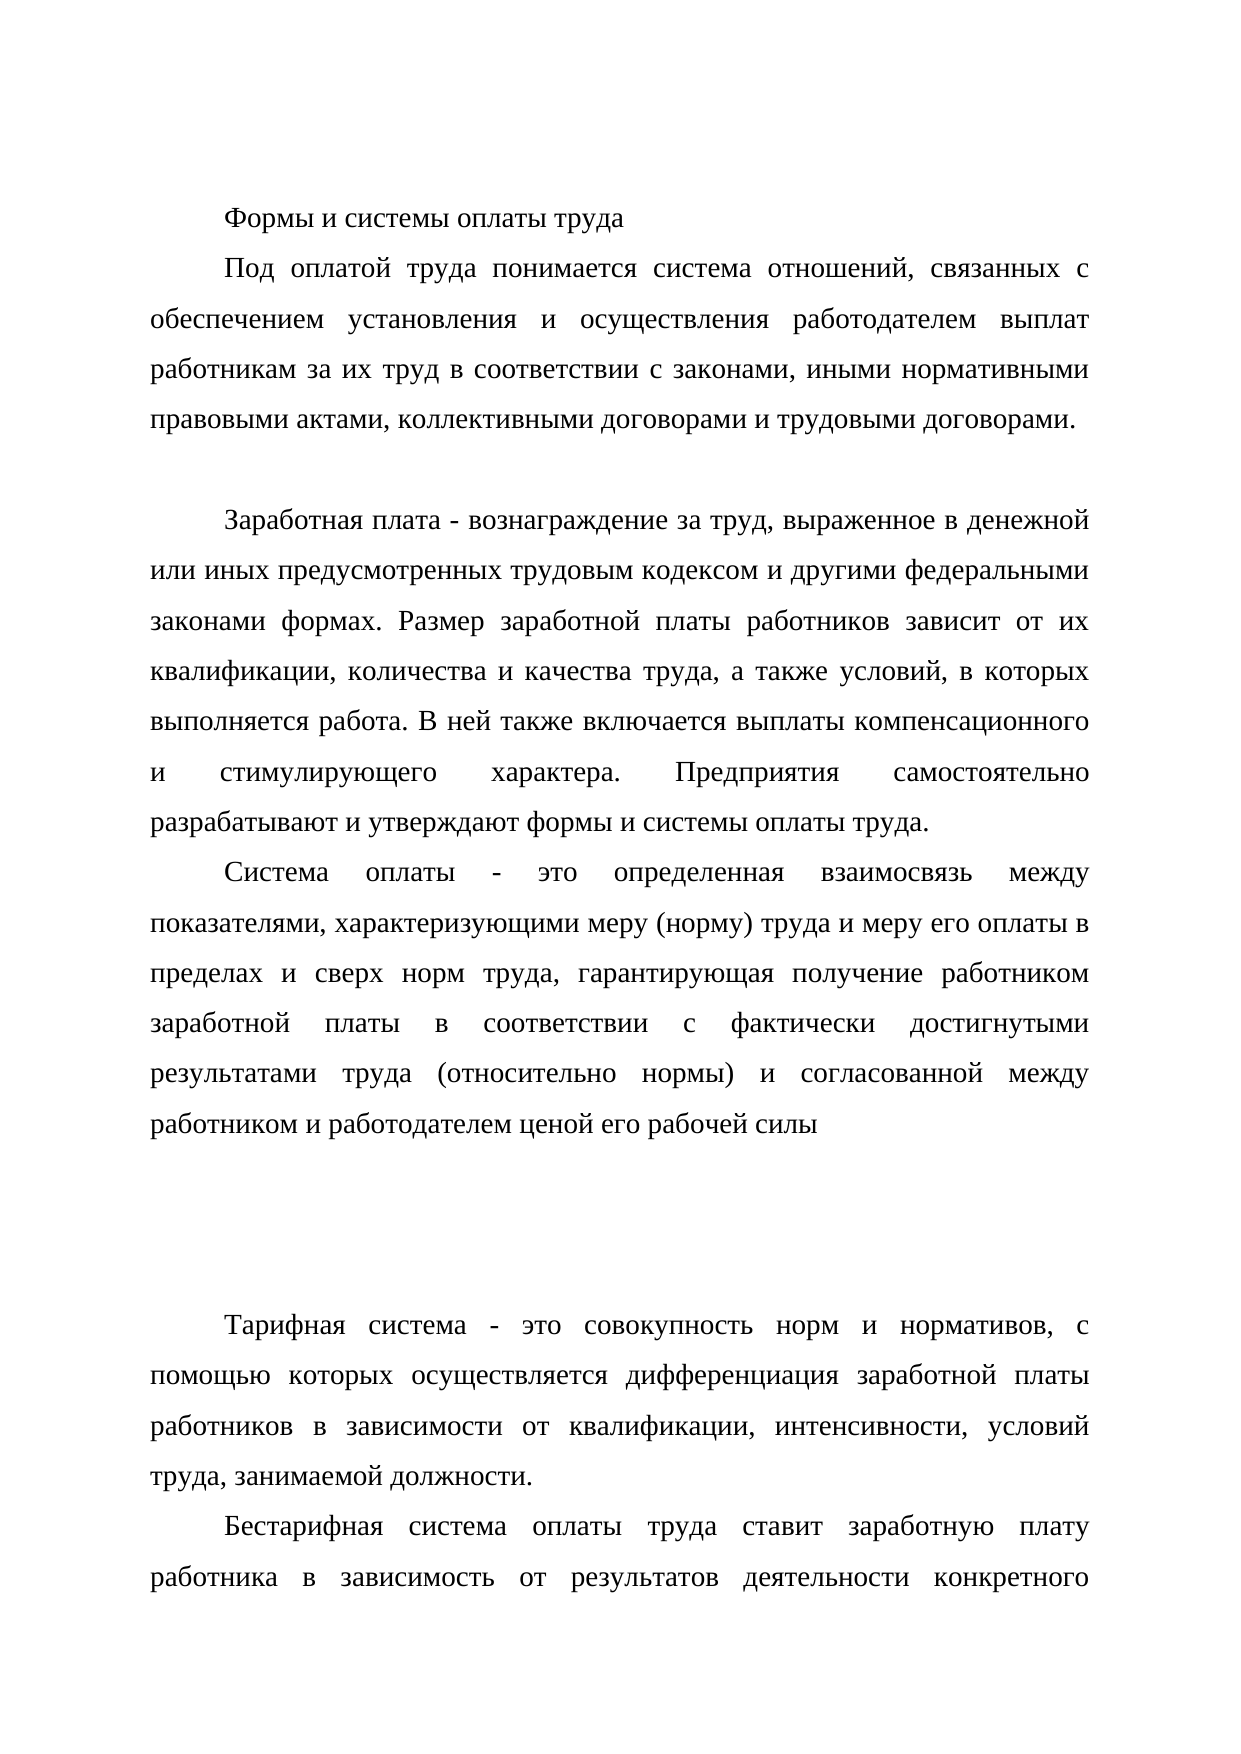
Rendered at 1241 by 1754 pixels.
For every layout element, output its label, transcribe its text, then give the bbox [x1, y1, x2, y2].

text Формы и системы оплаты труда [150, 200, 1090, 234]
text Заработная плата - вознаграждение за труд, выраженное в денежной или иных предусмотренных трудовым кодексом и другими федеральными законами формах. Размер заработной платы работников зависит от их квалификации, количества и качества труда, а также условий, в которых выполняется работа. В ней также включается выплаты компенсационного и стимулирующего характера. Предприятия самостоятельно разрабатывают и утверждают формы и системы оплаты труда. [150, 502, 1090, 838]
text Система оплаты - это определенная взаимосвязь между показателями, характеризующими меру (норму) труда и меру его оплаты в пределах и сверх норм труда, гарантирующая получение работником заработной платы в соответствии с фактически достигнутыми результатами труда (относительно нормы) и согласованной между работником и работодателем ценой его рабочей силы [150, 854, 1090, 1139]
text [150, 1508, 1090, 1592]
text Тарифная система - это совокупность норм и нормативов, с помощью которых осуществляется дифференциация заработной платы работников в зависимости от квалификации, интенсивности, условий труда, занимаемой должности. [150, 1307, 1090, 1492]
text Под оплатой труда понимается система отношений, связанных с обеспечением установления и осуществления работодателем выплат работникам за их труд в соответствии с законами, иными нормативными правовыми актами, коллективными договорами и трудовыми договорами. [150, 251, 1090, 435]
